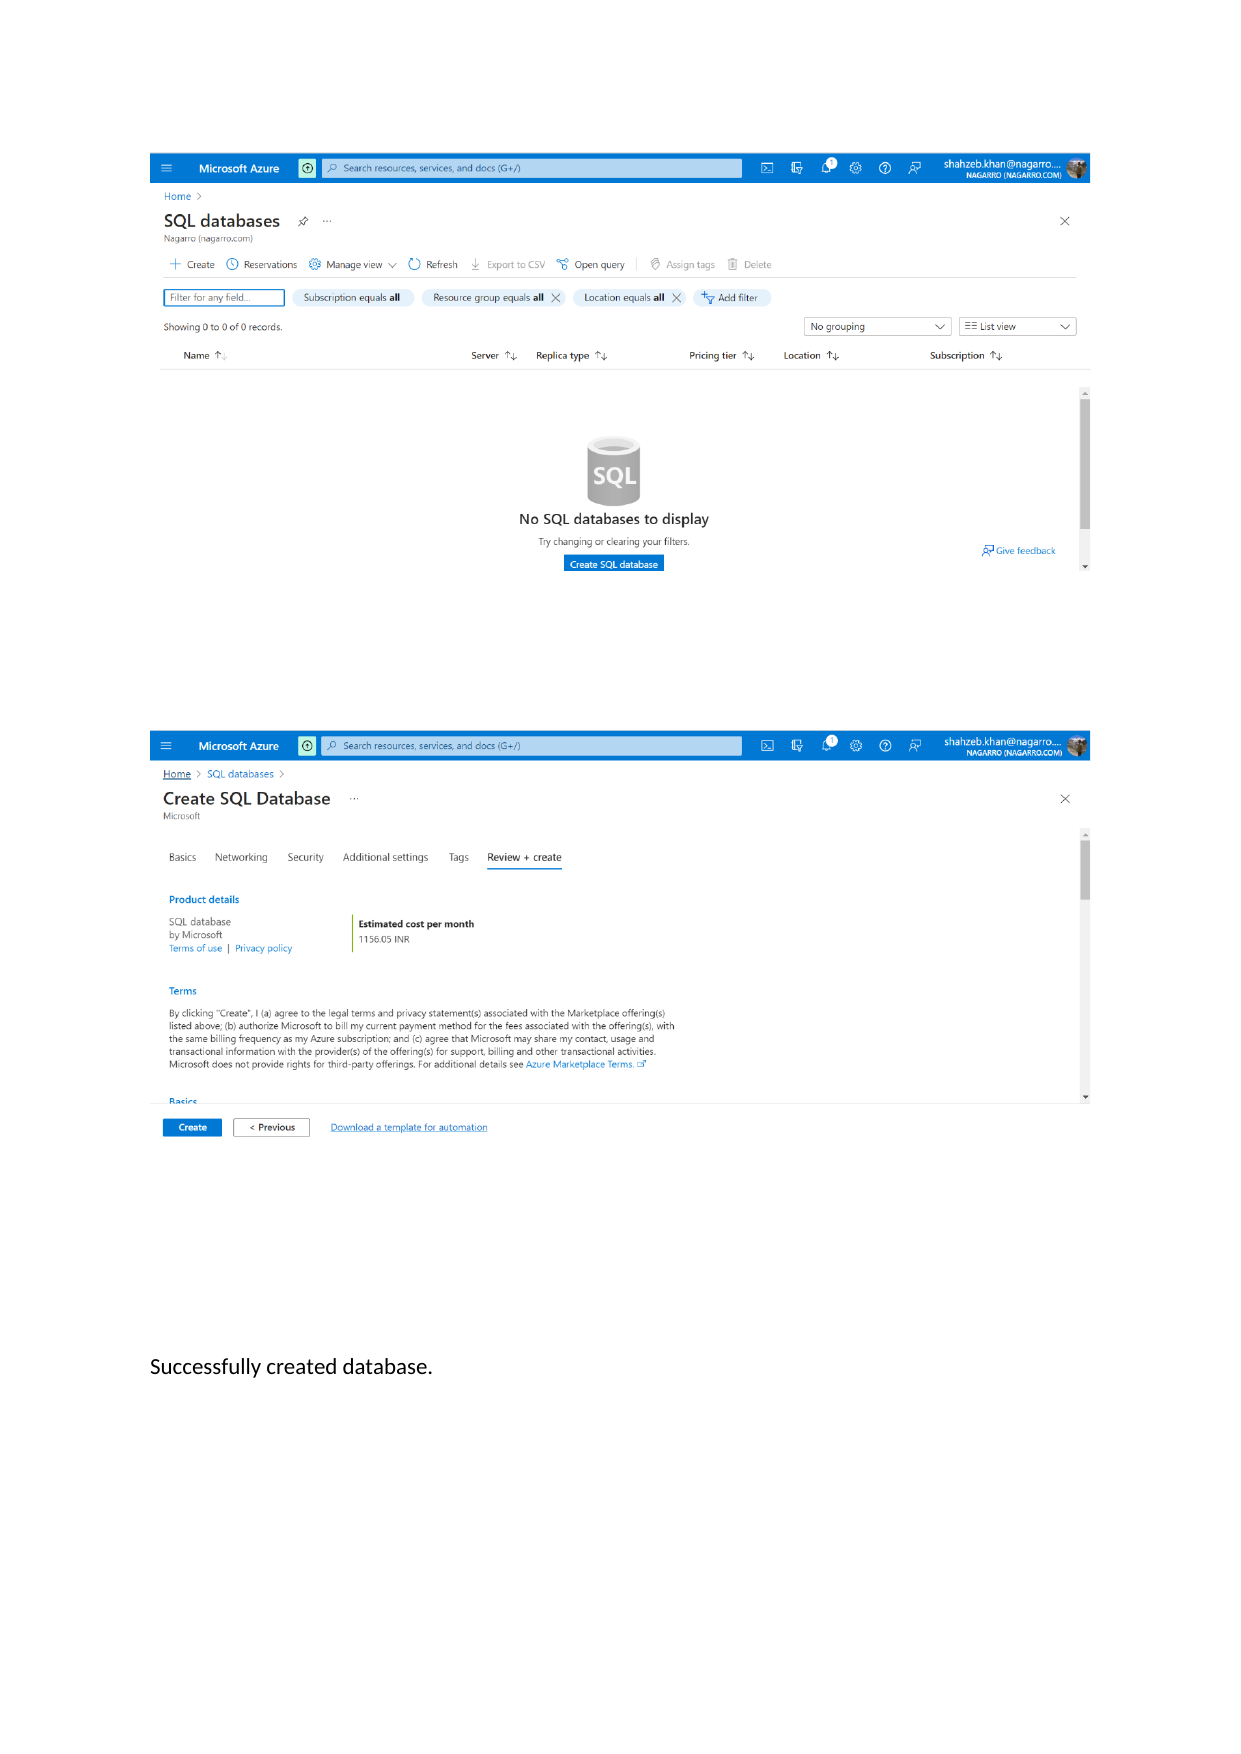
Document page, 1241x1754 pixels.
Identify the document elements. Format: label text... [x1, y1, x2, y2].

picture [150, 730, 1091, 1147]
text Successfully created database. [150, 1352, 1090, 1381]
picture [150, 150, 1091, 571]
